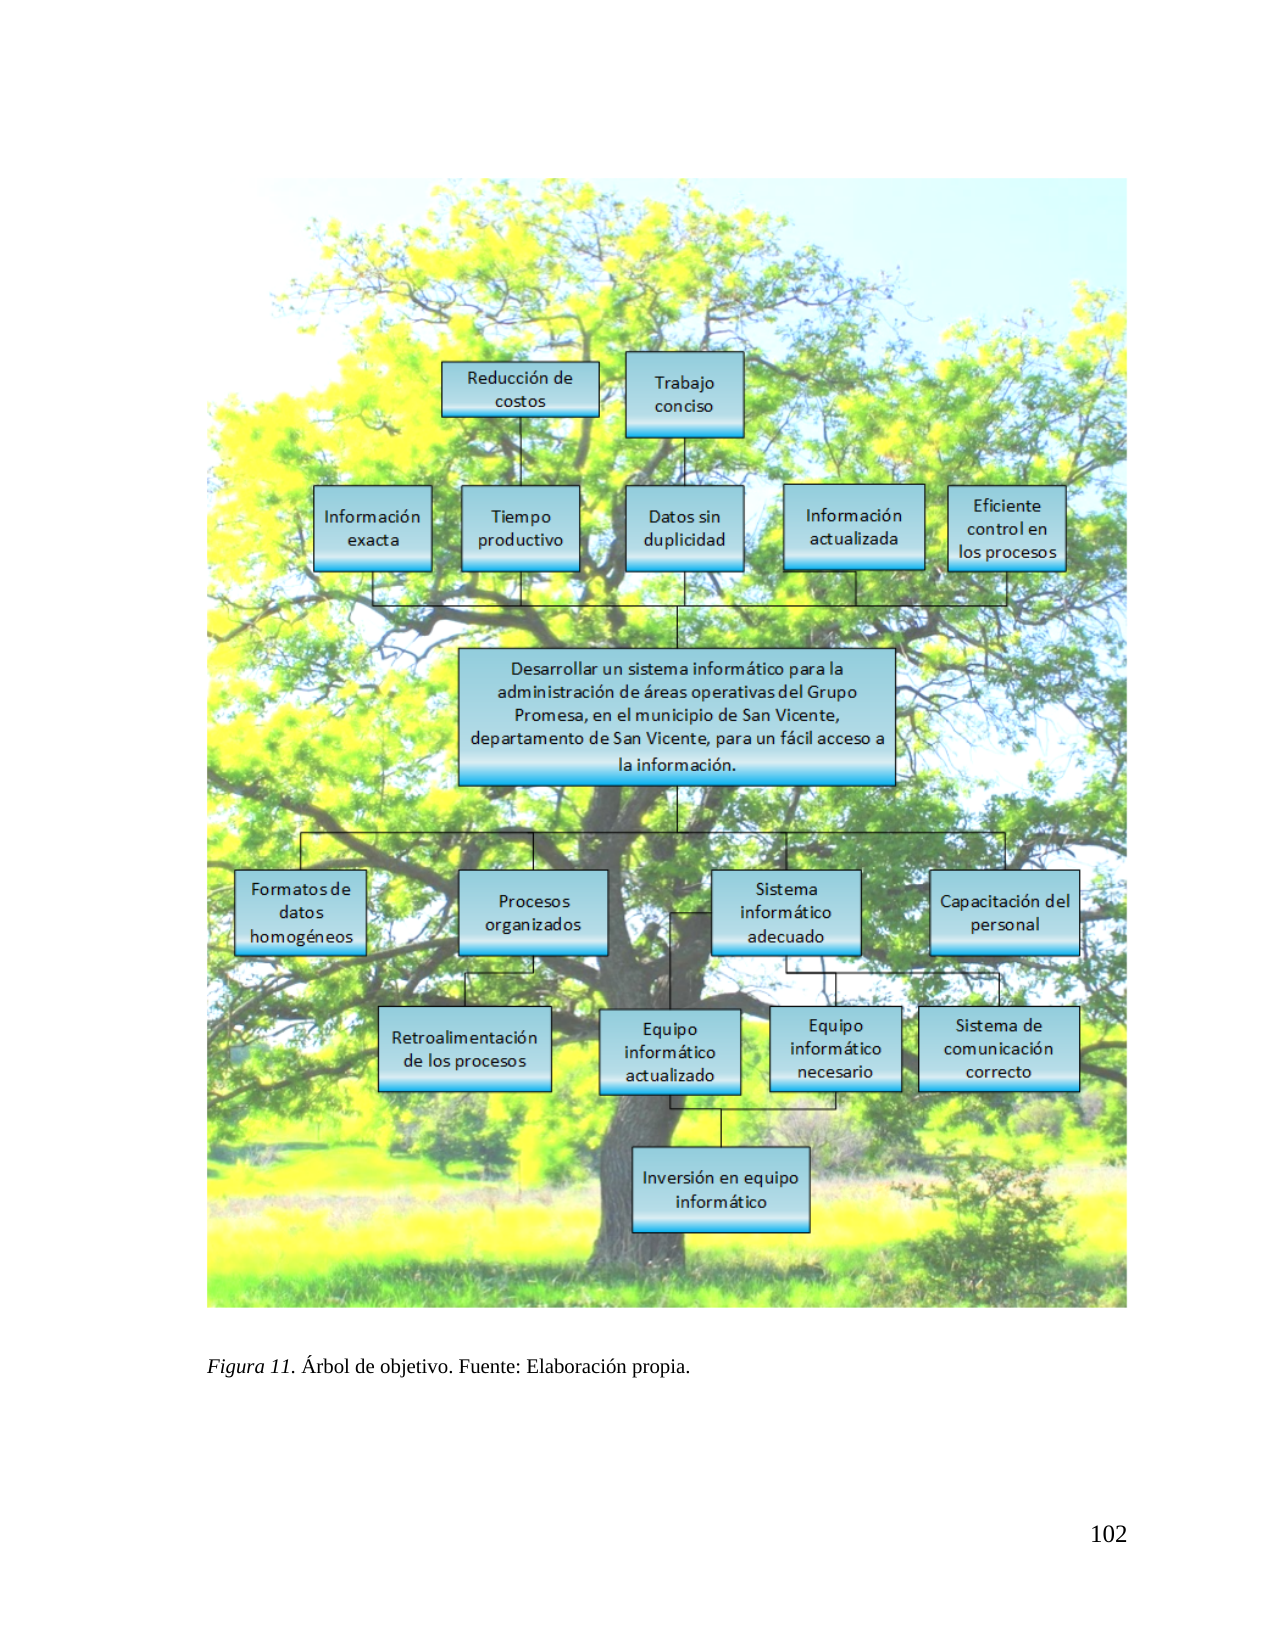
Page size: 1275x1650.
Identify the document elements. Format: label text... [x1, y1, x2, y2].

picture [206, 177, 1128, 1309]
text Figura 11. Árbol de objetivo. Fuente: Elaboración propia. [207, 1354, 1127, 1378]
